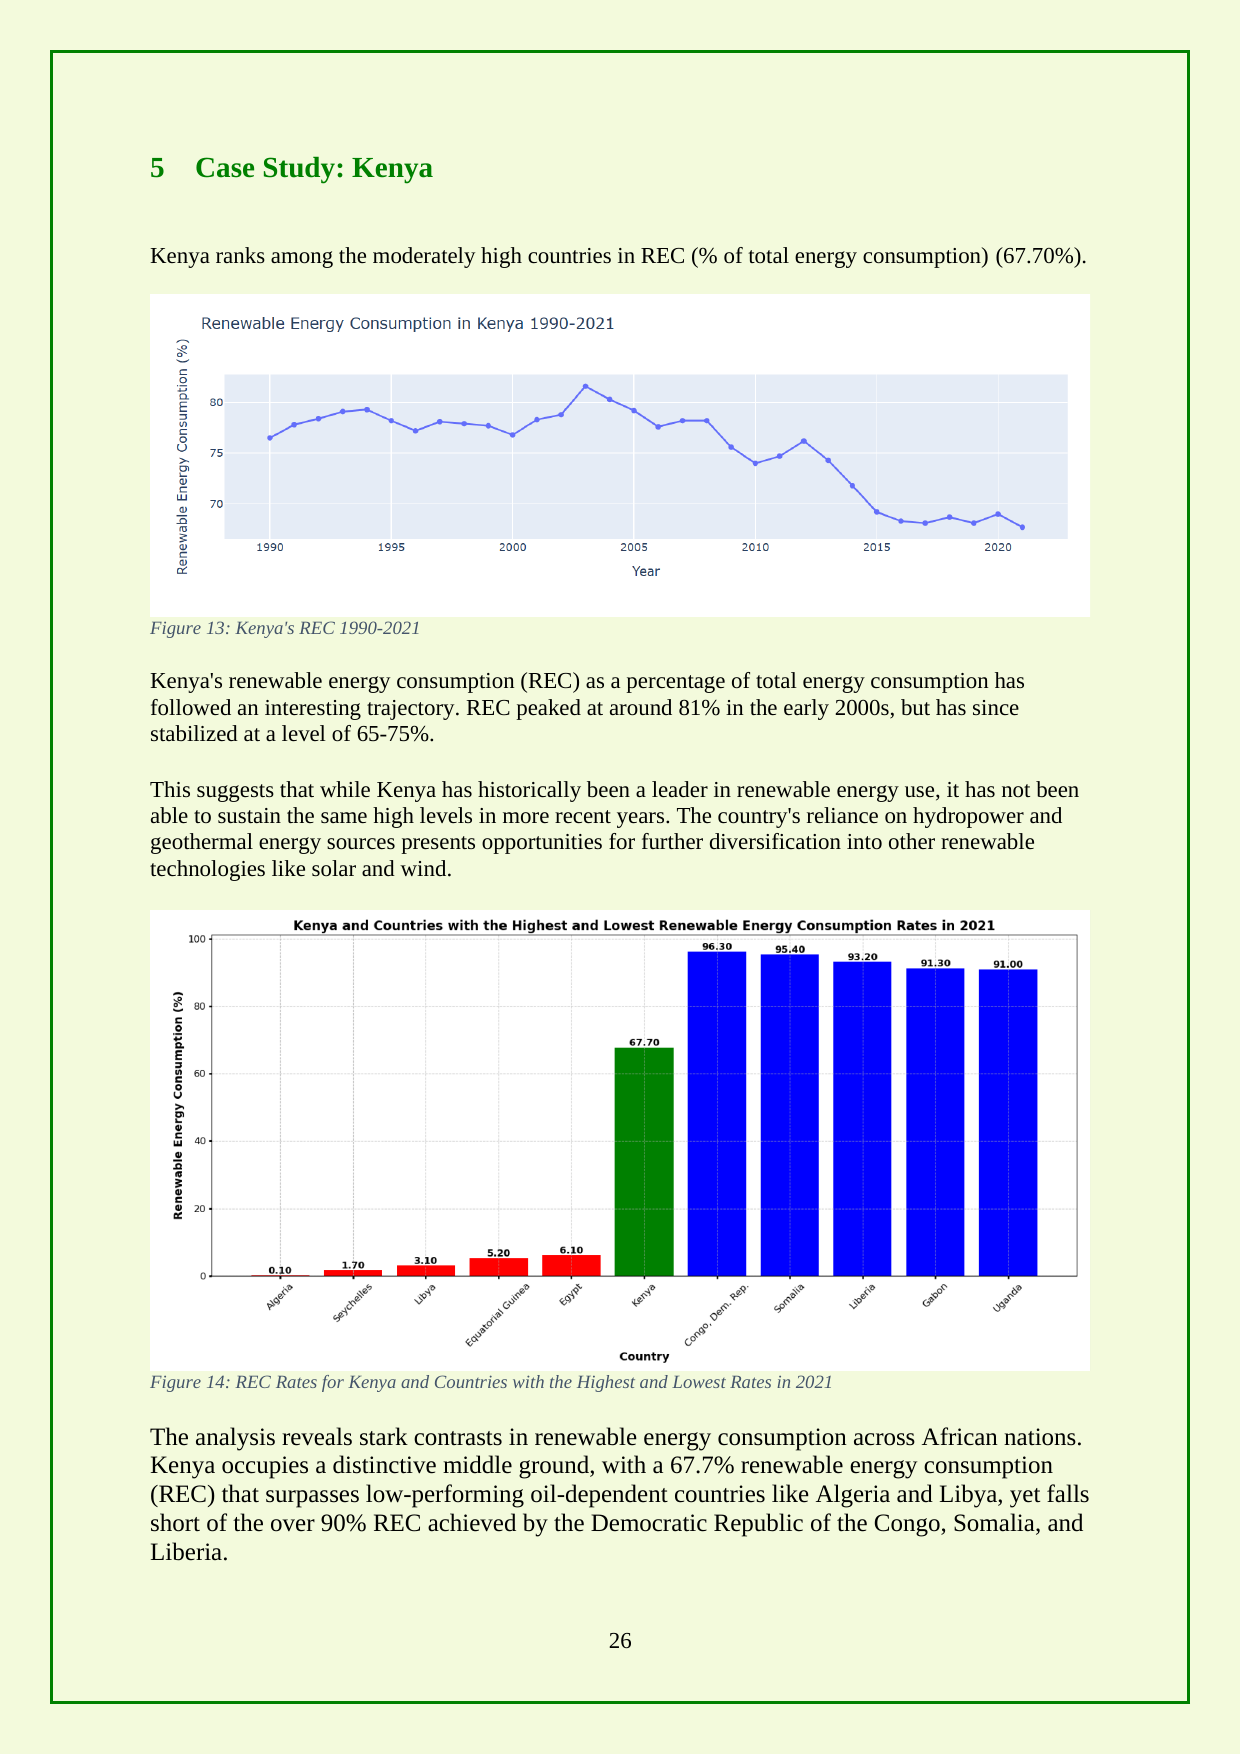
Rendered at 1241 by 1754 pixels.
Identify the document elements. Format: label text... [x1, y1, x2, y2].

text This suggests that while Kenya has historically been a leader in renewable energy use, it has not been able to sustain the same high levels in more recent years. The country's reliance on hydropower and geothermal energy sources presents opportunities for further diversification into other renewable technologies like solar and wind. [150, 776, 1090, 881]
text Kenya ranks among the moderately high countries in REC (% of total energy consumption) (67.70%). [150, 242, 1090, 268]
text Kenya's renewable energy consumption (REC) as a percentage of total energy consumption has followed an interesting trajectory. REC peaked at around 81% in the early 2000s, but has since stabilized at a level of 65-75%. [150, 667, 1090, 746]
subtitle Case Study: Kenya [150, 150, 1090, 183]
picture [150, 910, 1091, 1371]
text The analysis reveals stark contrasts in renewable energy consumption across African nations. Kenya occupies a distinctive middle ground, with a 67.7% renewable energy consumption (REC) that surpasses low-performing oil-dependent countries like Algeria and Libya, yet falls short of the over 90% REC achieved by the Democratic Republic of the Congo, Somalia, and Liberia. [150, 1422, 1090, 1565]
picture [150, 294, 1091, 617]
